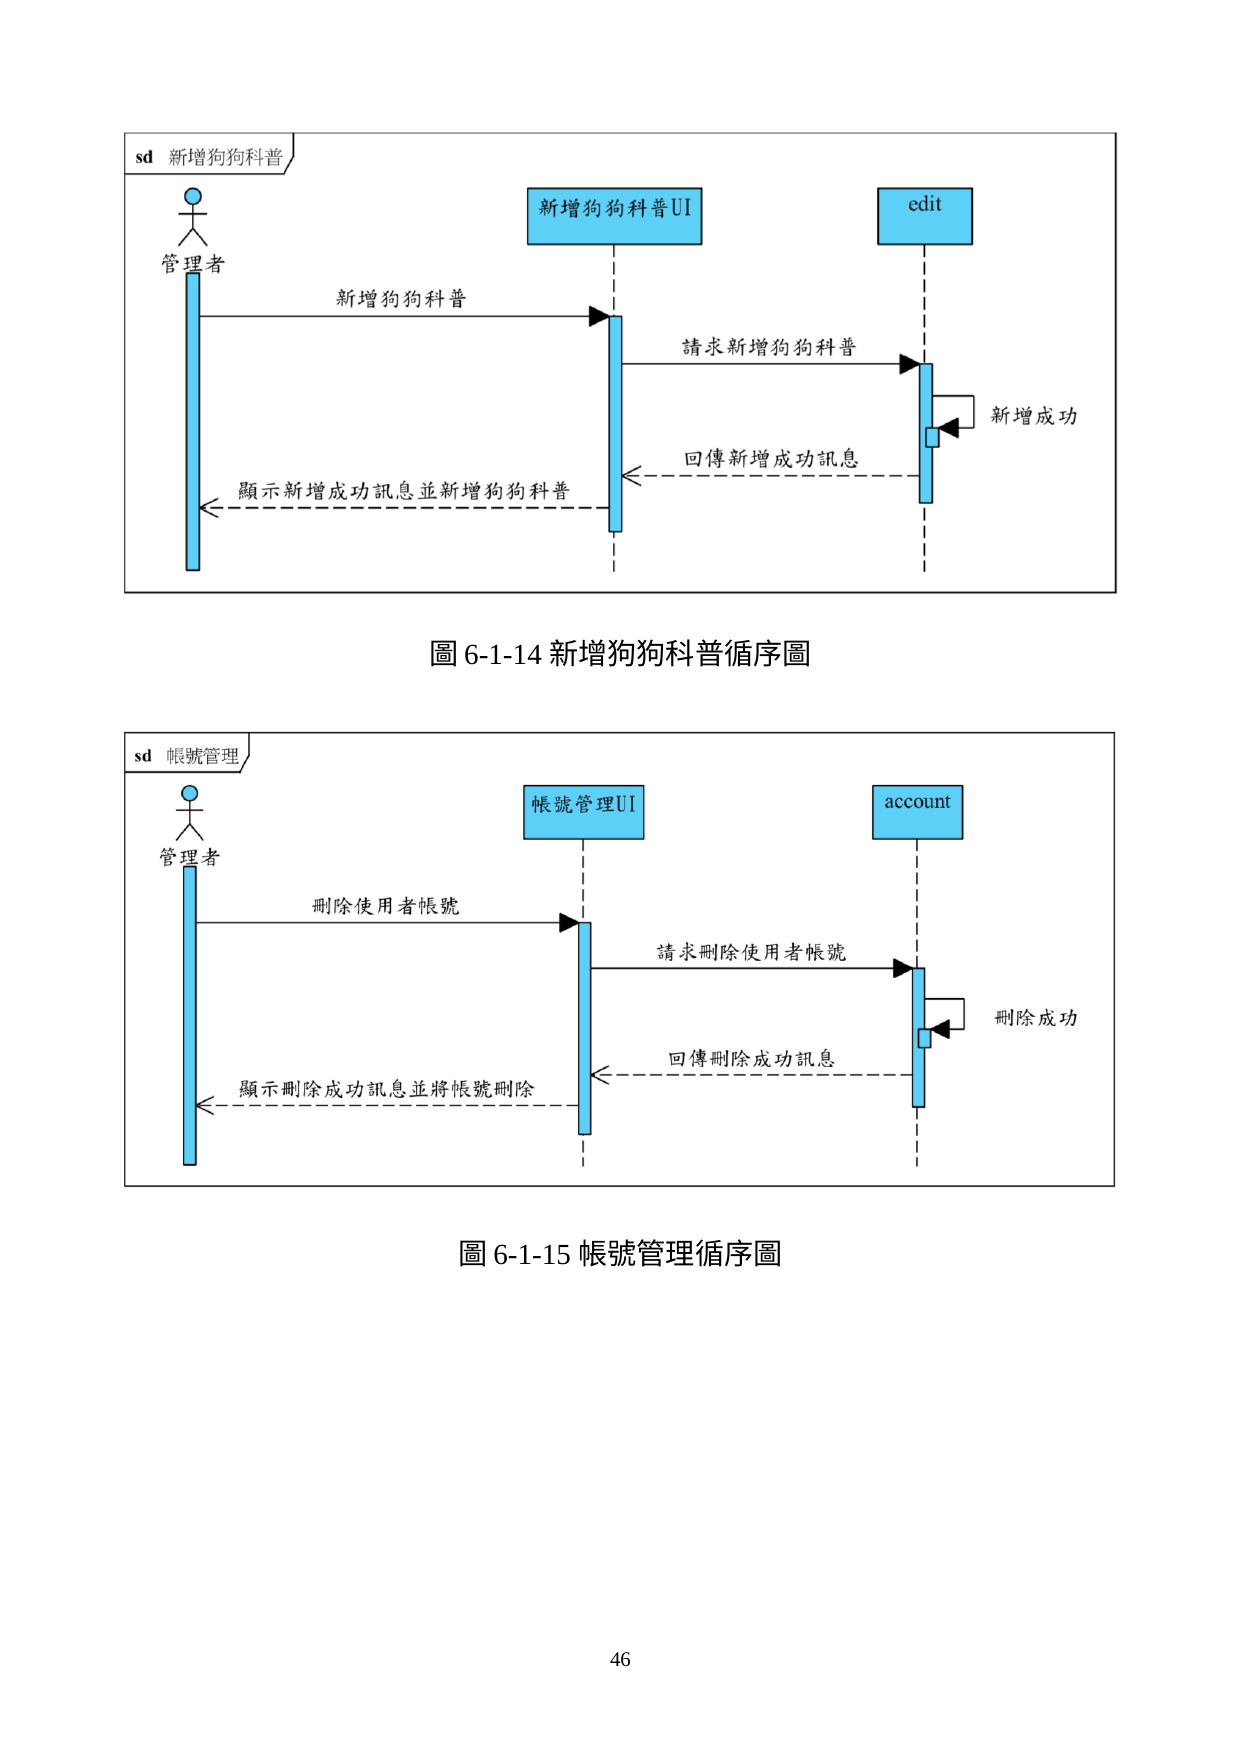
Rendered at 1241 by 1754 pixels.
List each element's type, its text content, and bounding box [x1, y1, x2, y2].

picture [118, 727, 1123, 1194]
picture [118, 127, 1123, 599]
subtitle 圖6-1-14 新增狗狗科普循序圖 [118, 614, 1122, 689]
subtitle 圖6-1-15 帳號管理循序圖 [118, 1214, 1122, 1289]
